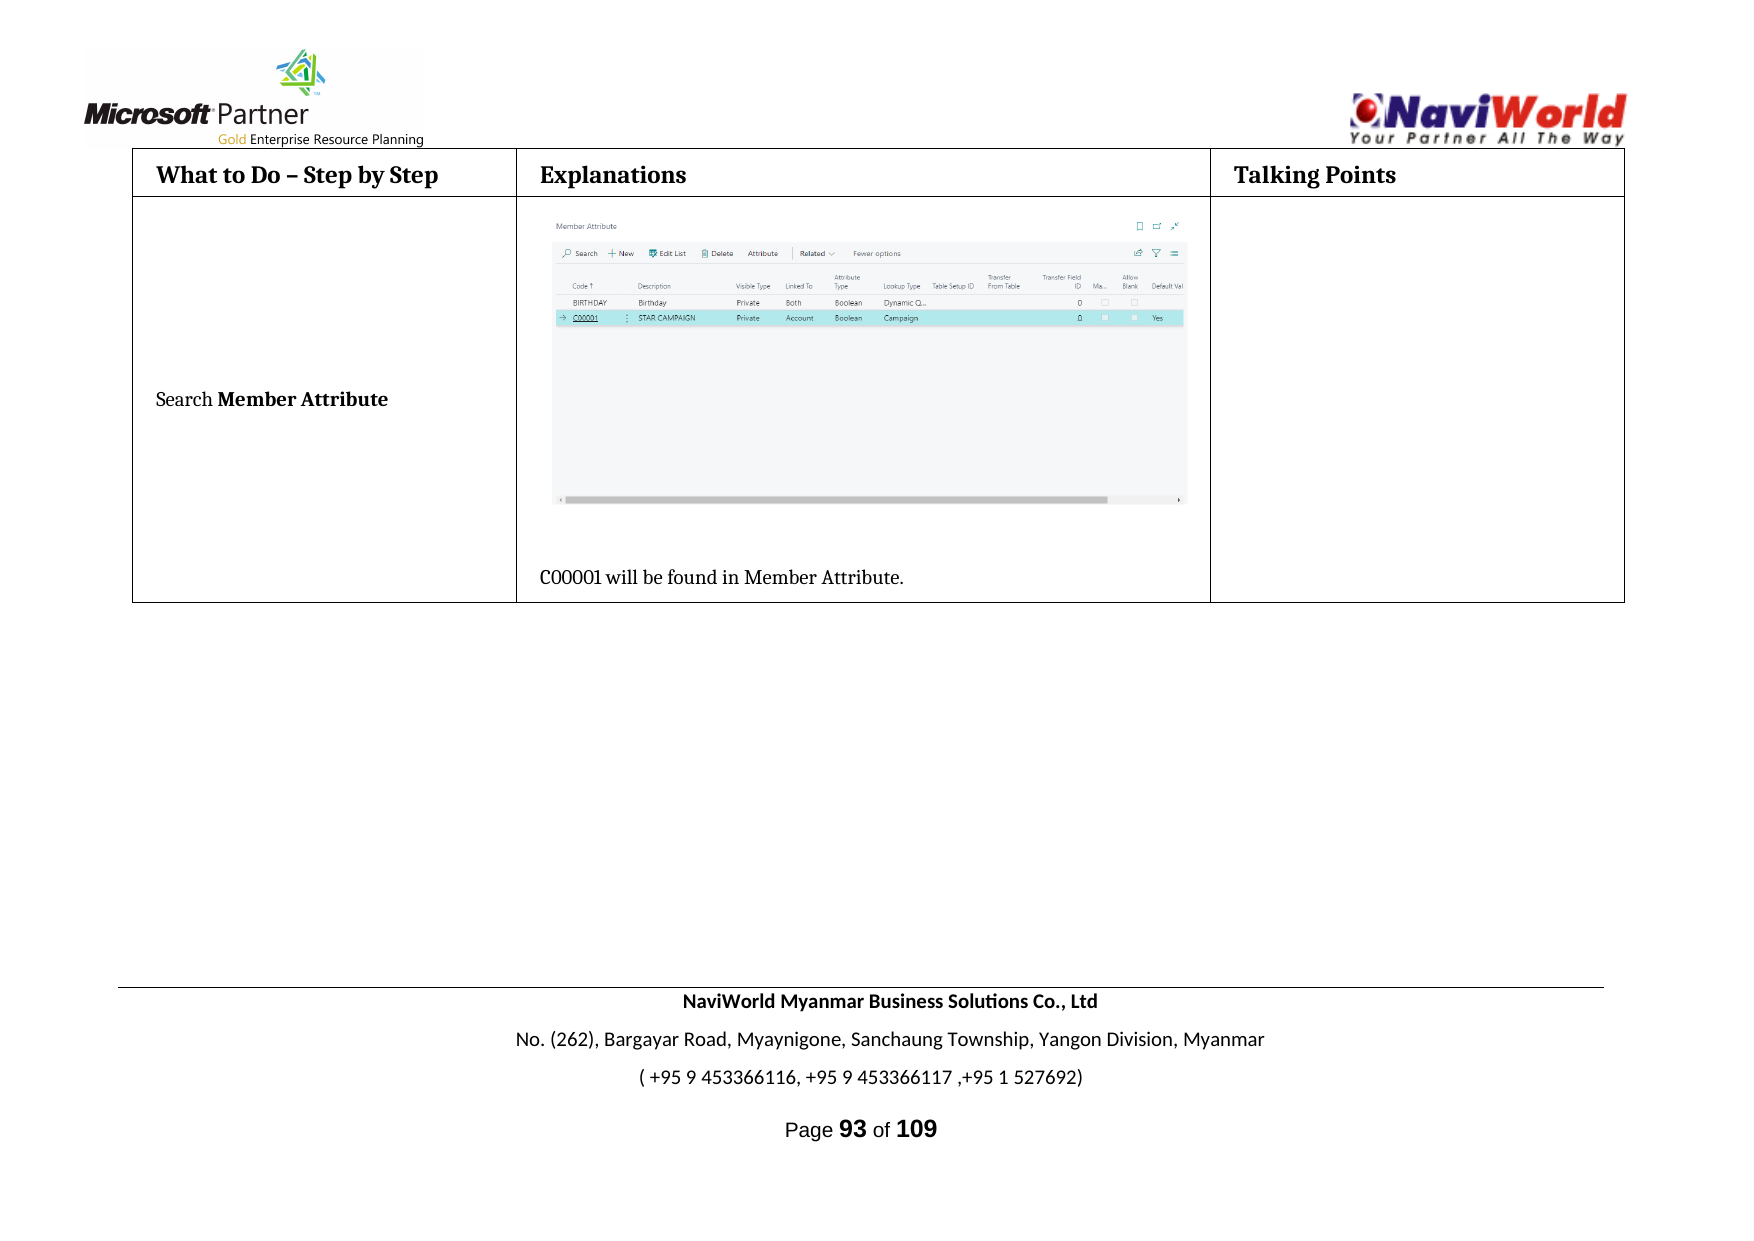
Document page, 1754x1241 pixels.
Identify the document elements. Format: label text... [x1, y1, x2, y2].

table_header Explanations [517, 149, 1210, 196]
picture [1350, 92, 1628, 149]
table_cell C00001 will be found in Member Attribute. [517, 197, 1210, 602]
table_header Talking Points [1211, 149, 1624, 196]
table_cell [1211, 197, 1624, 602]
picture [83, 48, 425, 149]
table_cell Search Member Attribute [133, 197, 516, 602]
picture [551, 209, 1188, 517]
table_header What to Do – Step by Step [133, 149, 516, 196]
